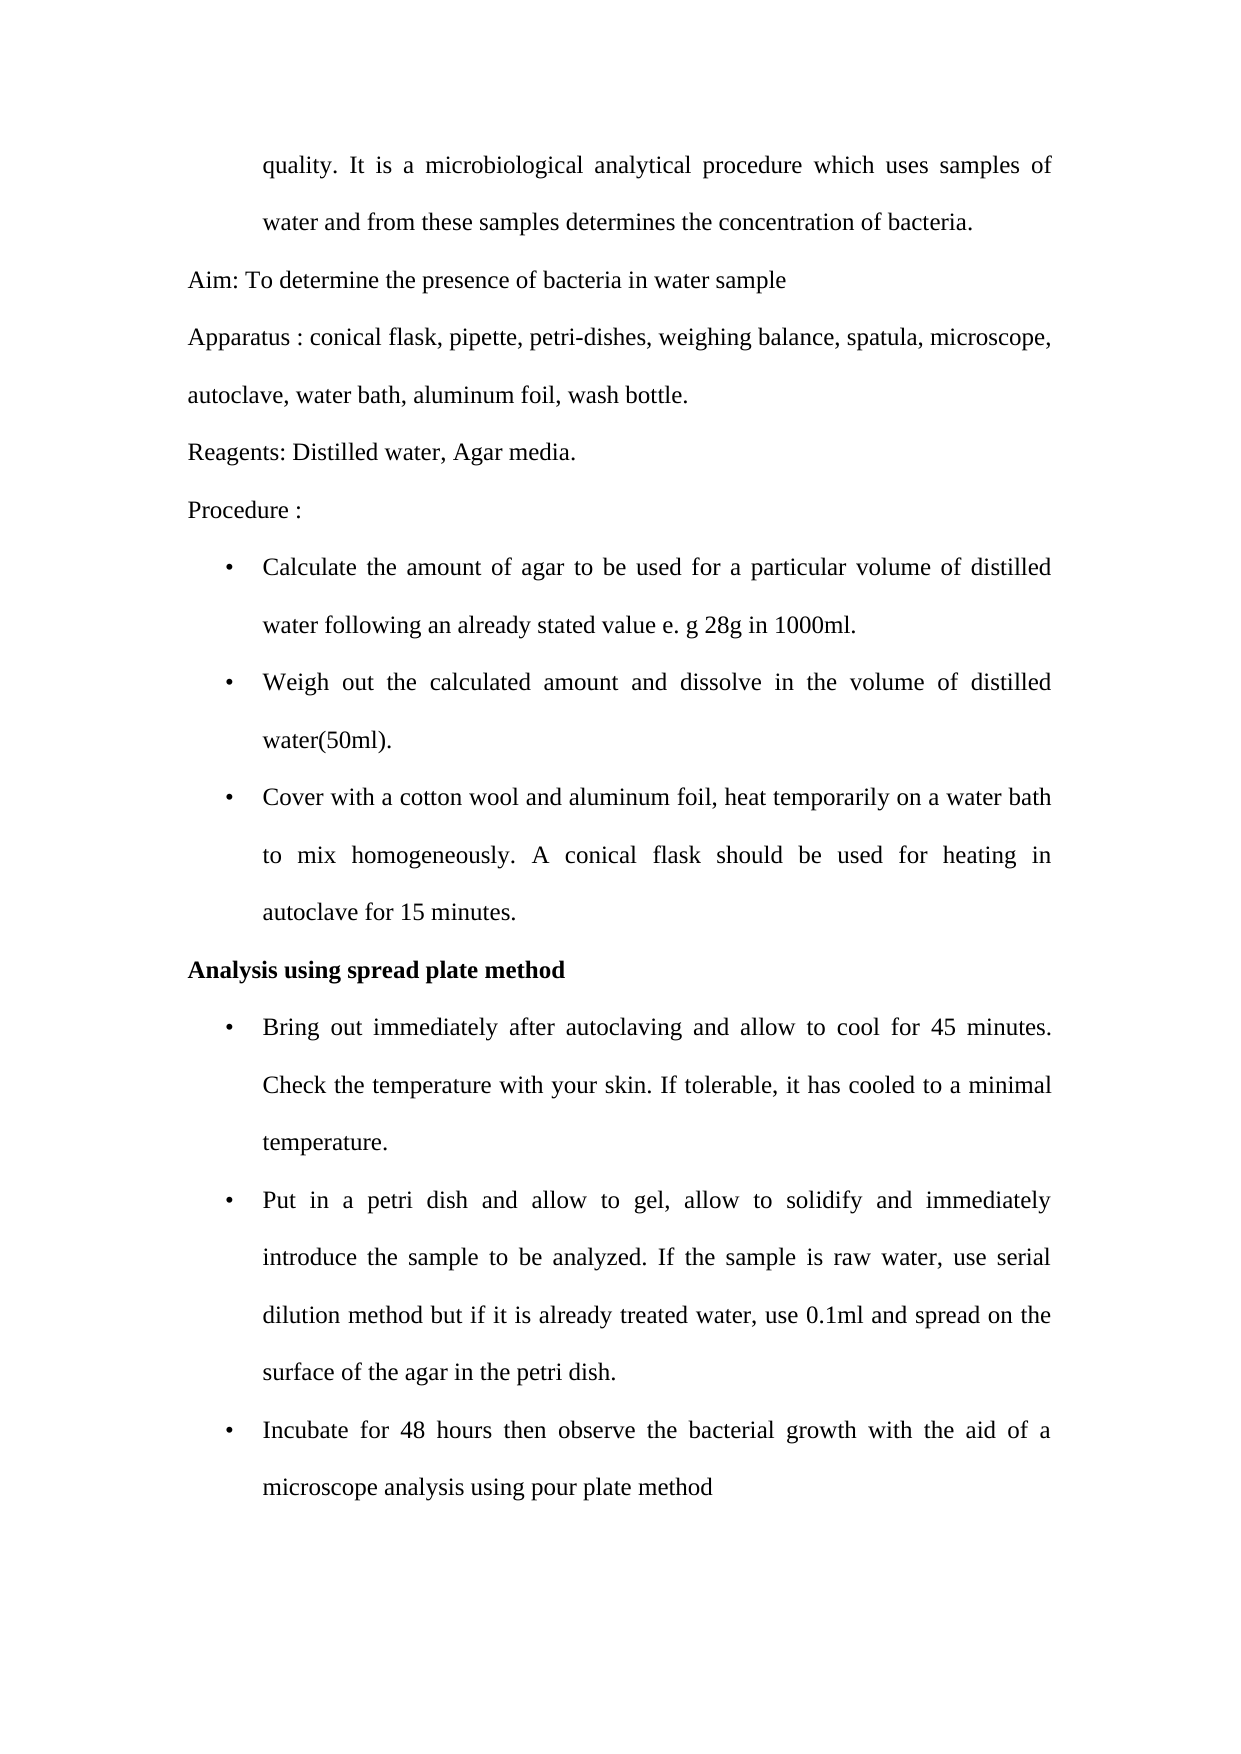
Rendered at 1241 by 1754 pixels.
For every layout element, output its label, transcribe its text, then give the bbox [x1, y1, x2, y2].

text autoclave, water bath, aluminum foil, wash bottle. [187, 380, 1053, 409]
text Aim: To determine the presence of bacteria in water sample [187, 265, 1053, 294]
text Procedure : [187, 495, 1053, 524]
list Cover with a cotton wool and aluminum foil, heat temporarily on a water bath to mix homogeneously. A conical flask should be used for heating in autoclave for 15 minutes. [225, 782, 1053, 926]
text Apparatus : conical flask, pipette, petri-dishes, weighing balance, spatula, microscope, [187, 322, 1053, 351]
list Incubate for 48 hours then observe the bacterial growth with the aid of a microscope analysis using pour plate method [225, 1415, 1053, 1501]
list Calculate the amount of agar to be used for a particular volume of distilled water following an already stated value e. g 28g in 1000ml. [225, 552, 1053, 639]
list Weigh out the calculated amount and dissolve in the volume of distilled water(50ml). [225, 667, 1053, 754]
list Put in a petri dish and allow to gel, allow to solidify and immediately introduce the sample to be analyzed. If the sample is raw water, use serial dilution method but if it is already treated water, use 0.1ml and spread on the surface of the agar in the petri dish. [225, 1185, 1053, 1386]
list Bring out immediately after autoclaving and allow to cool for 45 minutes. Check the temperature with your skin. If tolerable, it has cooled to a minimal temperature. [225, 1012, 1053, 1156]
text Analysis using spread plate method [187, 955, 1053, 984]
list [225, 150, 1053, 236]
text Reagents: Distilled water, Agar media. [187, 437, 1053, 466]
